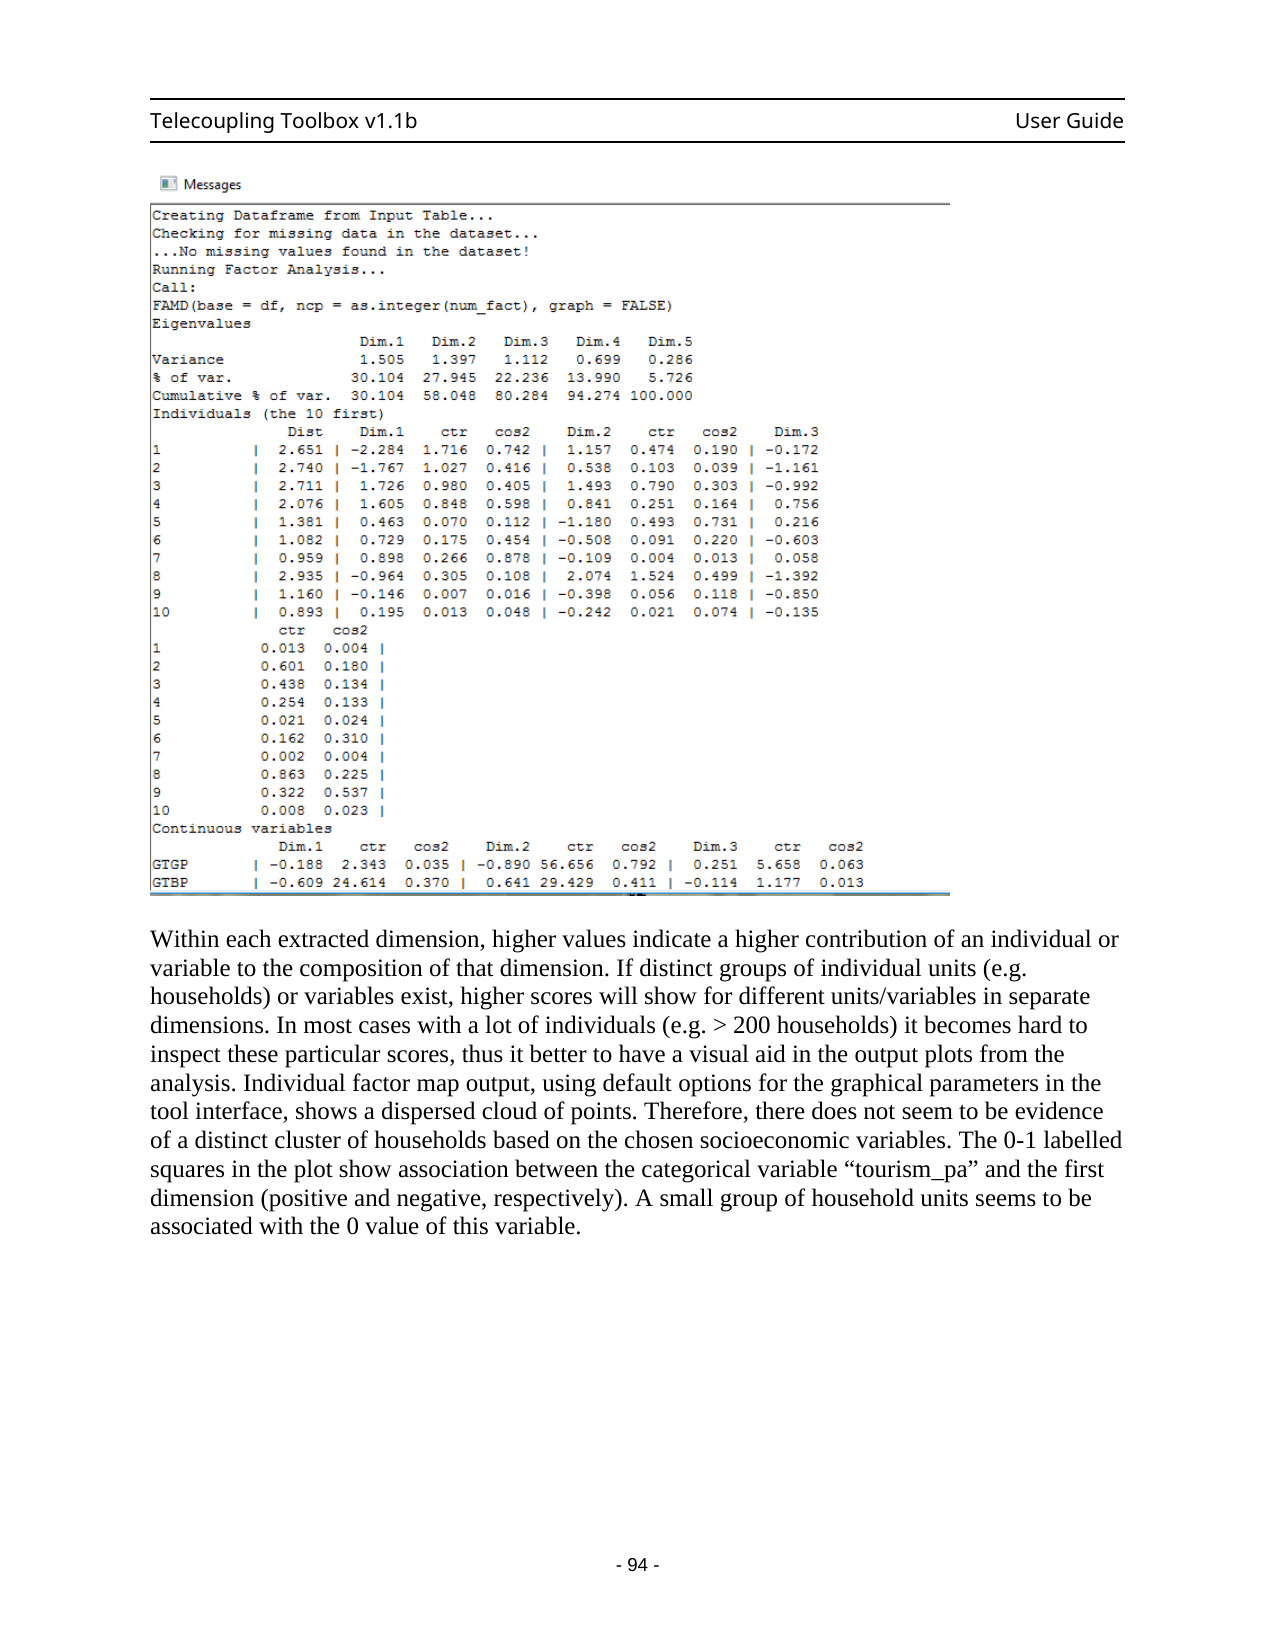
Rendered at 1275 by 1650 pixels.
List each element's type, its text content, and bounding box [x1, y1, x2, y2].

text Within each extracted dimension, higher values indicate a higher contribution of an individual or variable to the composition of that dimension. If distinct groups of individual units (e.g. households) or variables exist, higher scores will show for different units/variables in separate dimensions. In most cases with a lot of individuals (e.g. > 200 households) it becomes hard to inspect these particular scores, thus it better to have a visual aid in the output plots from the analysis. Individual factor map output, using default options for the graphical parameters in the tool interface, shows a dispersed cloud of points. Therefore, there does not seem to be evidence of a distinct cluster of households based on the chosen socioeconomic variables. The 0-1 labelled squares in the plot show association between the categorical variable “tourism_pa” and the first dimension (positive and negative, respectively). A small group of household units seems to be associated with the 0 value of this variable. [150, 924, 1125, 1240]
picture [150, 169, 951, 896]
